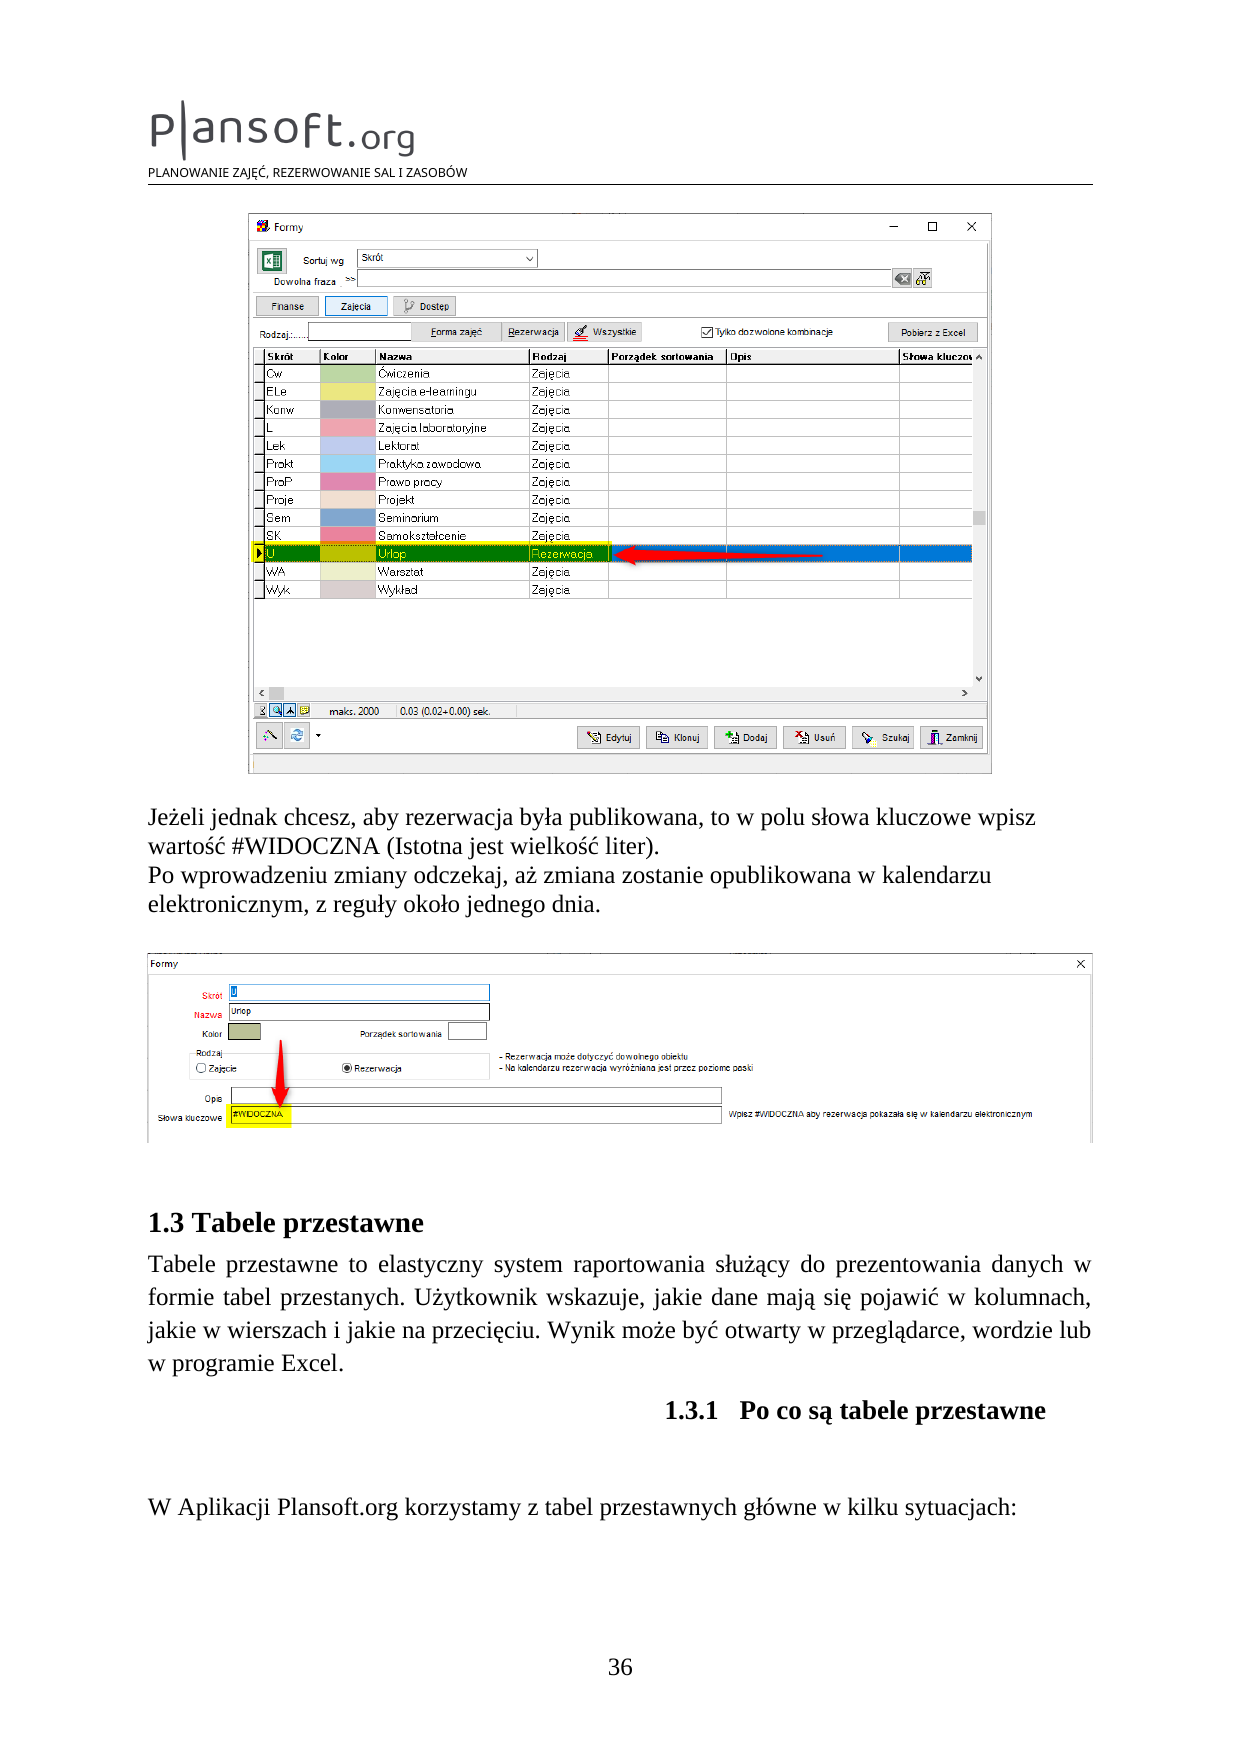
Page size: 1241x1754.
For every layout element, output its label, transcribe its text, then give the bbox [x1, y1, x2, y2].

text W Aplikacji Plansoft.org korzystamy z tabel przestawnych główne w kilku sytuacjach: [148, 1492, 1093, 1521]
subtitle Po co są tabele przestawne [664, 1394, 1093, 1425]
text Tabele przestawne to elastyczny system raportowania służący do prezentowania danych w formie tabel przestanych. Użytkownik wskazuje, jakie dane mają się pojawić w kolumnach, jakie w wierszach i jakie na przecięciu. Wynik może być otwarty w przeglądarce, wordzie lub w programie Excel. [148, 1249, 1093, 1377]
picture [248, 213, 992, 774]
picture [147, 953, 1093, 1143]
text Po wprowadzeniu zmiany odczekaj, aż zmiana zostanie opublikowana w kalendarzu elektronicznym, z reguły około jednego dnia. [148, 860, 1093, 917]
text Jeżeli jednak chcesz, aby rezerwacja była publikowana, to w polu słowa kluczowe wpisz wartość #WIDOCZNA (Istotna jest wielkość liter). [148, 802, 1093, 860]
subtitle Tabele przestawne [148, 1205, 1093, 1238]
picture [147, 73, 418, 165]
